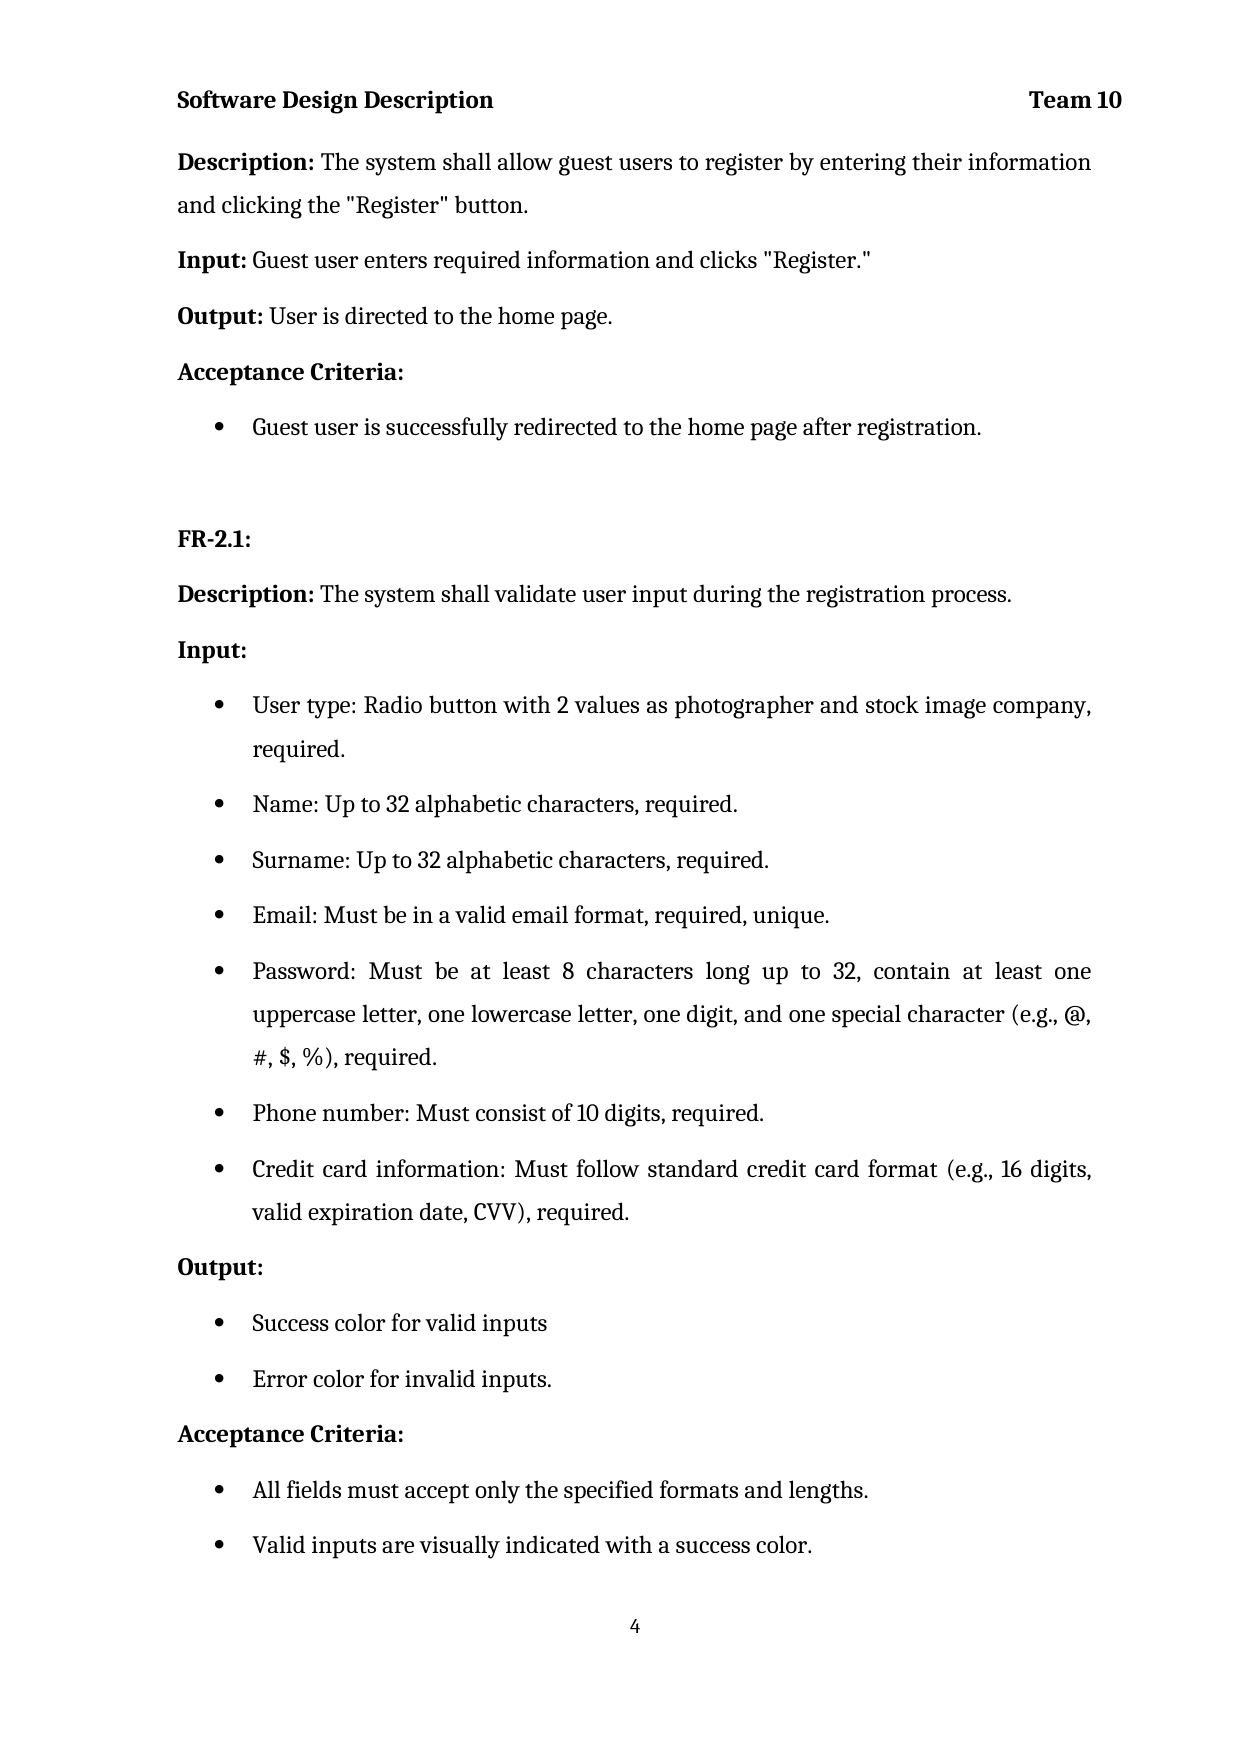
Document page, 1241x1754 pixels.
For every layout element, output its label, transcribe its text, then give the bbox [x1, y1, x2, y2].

list Name: Up to 32 alphabetic characters, required. [215, 790, 1092, 819]
list Error color for invalid inputs. [215, 1364, 1092, 1393]
list Guest user is successfully redirected to the home page after registration. [215, 413, 1092, 442]
list User type: Radio button with 2 values as photographer and stock image company, required. [215, 691, 1092, 763]
list Success color for valid inputs [215, 1309, 1092, 1338]
text FR-2.1: [177, 524, 1092, 553]
list All fields must accept only the specified formats and lengths. [215, 1476, 1092, 1504]
text Acceptance Criteria: [177, 358, 1092, 386]
list Phone number: Must consist of 10 digits, required. [215, 1099, 1092, 1128]
list Password: Must be at least 8 characters long up to 32, contain at least one uppercase letter, one lowercase letter, one digit, and one special character (e.g., @, #, $, %), required. [215, 957, 1092, 1072]
text Output: User is directed to the home page. [177, 302, 1092, 331]
text Input: [177, 636, 1092, 664]
list Surname: Up to 32 alphabetic characters, required. [215, 846, 1092, 874]
list Valid inputs are visually indicated with a success color. [215, 1531, 1092, 1560]
text Acceptance Criteria: [177, 1420, 1092, 1449]
text Description: The system shall validate user input during the registration process. [177, 580, 1092, 609]
list Email: Must be in a valid email format, required, unique. [215, 901, 1092, 930]
text Output: [177, 1253, 1092, 1282]
text Input: Guest user enters required information and clicks "Register." [177, 246, 1092, 275]
list Credit card information: Must follow standard credit card format (e.g., 16 digits, valid expiration date, CVV), required. [215, 1154, 1092, 1226]
text Description: The system shall allow guest users to register by entering their information and clicking the "Register" button. [177, 148, 1092, 219]
